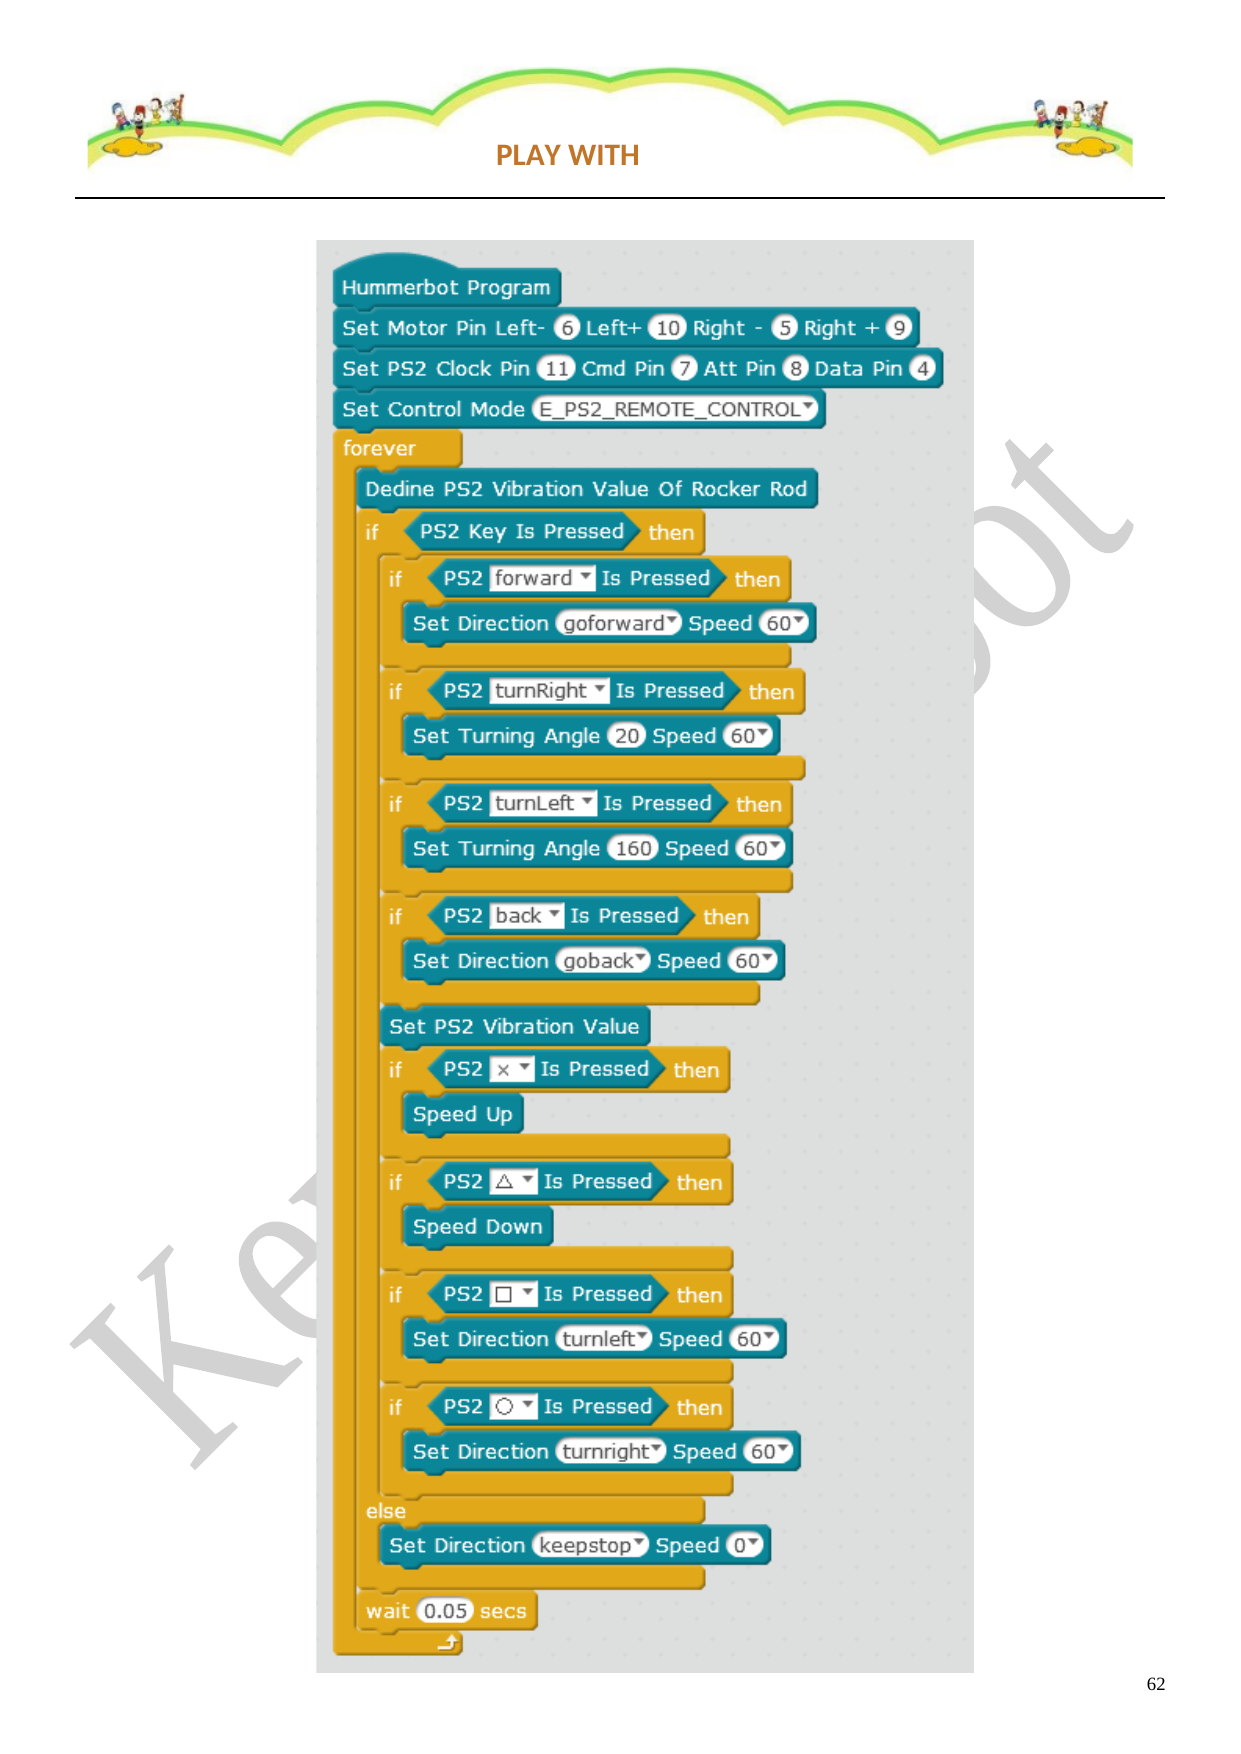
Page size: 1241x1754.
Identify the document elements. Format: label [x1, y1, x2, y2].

picture [316, 240, 974, 1673]
picture [87, 58, 1134, 181]
